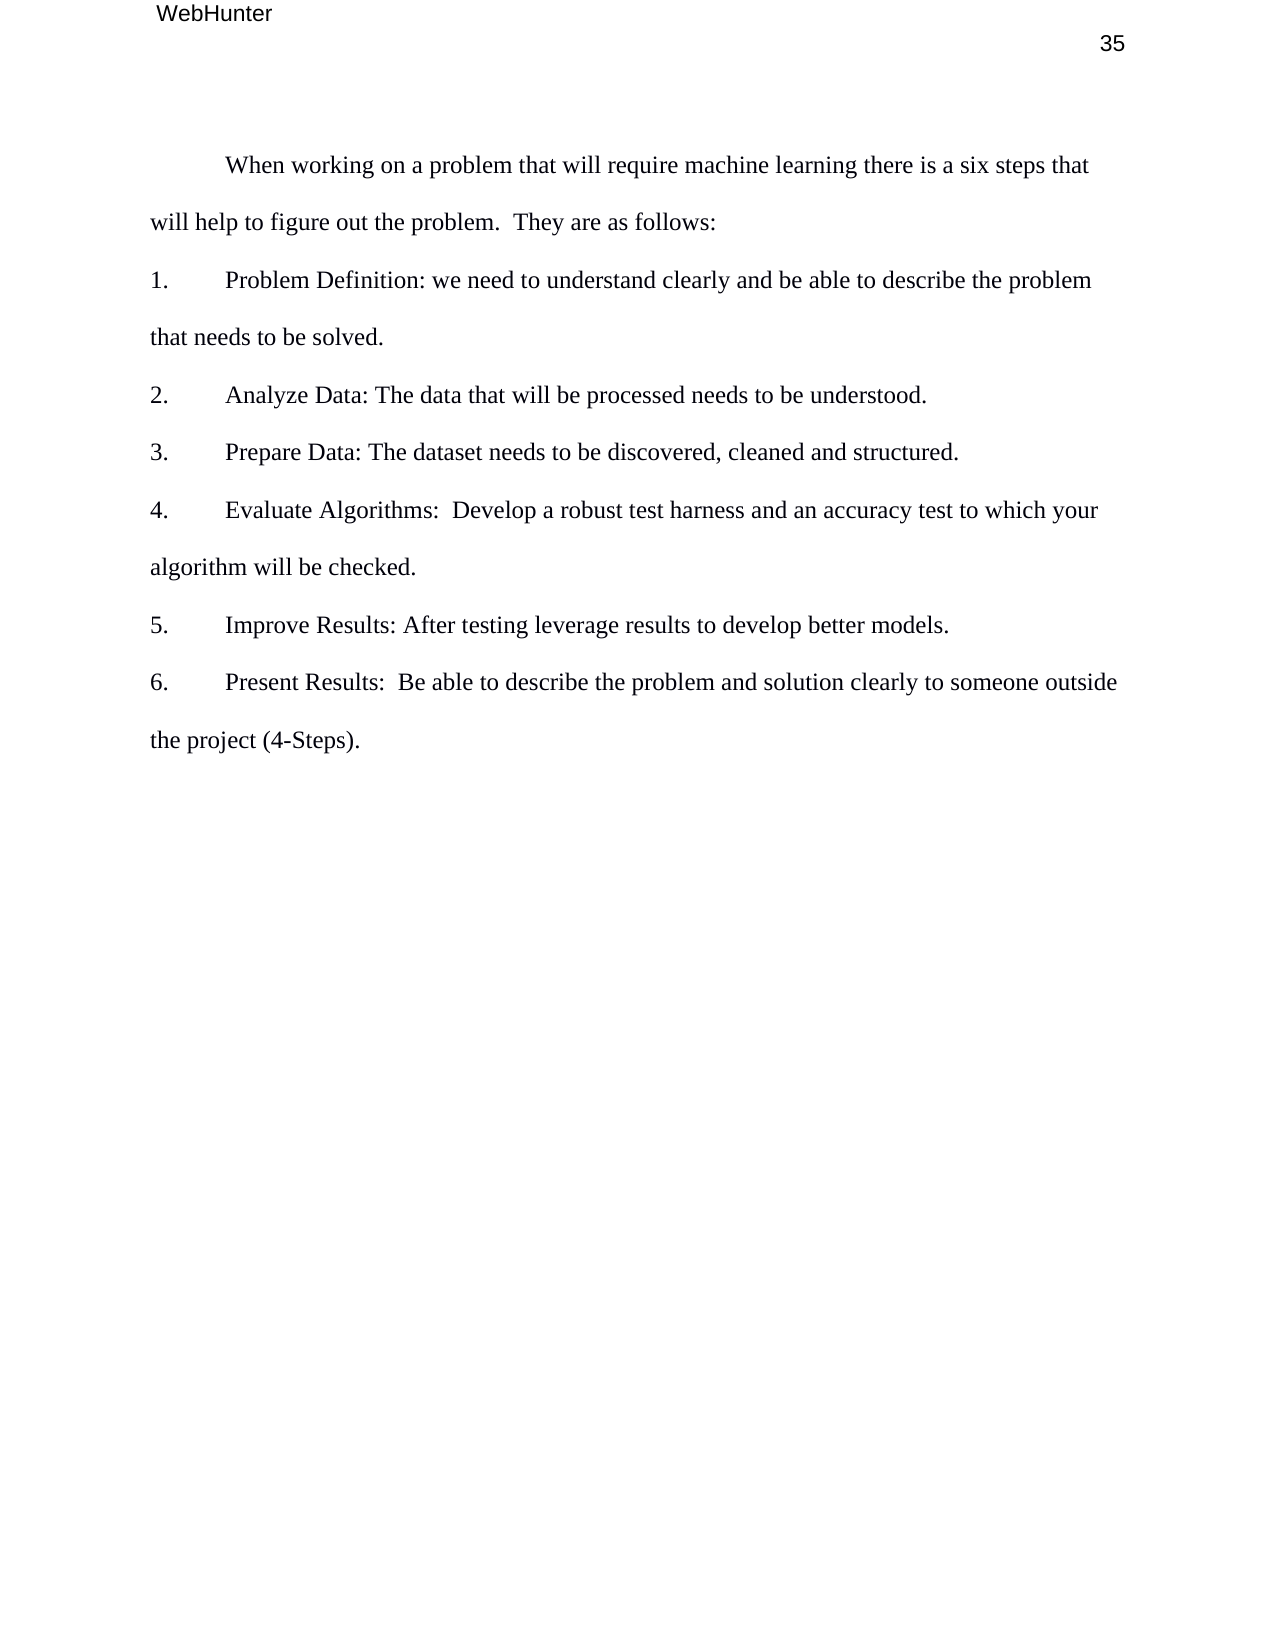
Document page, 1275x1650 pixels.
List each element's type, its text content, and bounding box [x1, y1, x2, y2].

text 2. Analyze Data: The data that will be processed needs to be understood. [150, 380, 1125, 409]
text 1. Problem Definition: we need to understand clearly and be able to describe the problem that needs to be solved. [150, 265, 1125, 351]
text 6. Present Results: Be able to describe the problem and solution clearly to someone outside the project (4-Steps). [150, 667, 1125, 754]
text 4. Evaluate Algorithms: Develop a robust test harness and an accuracy test to which your algorithm will be checked. [150, 495, 1125, 581]
text 5. Improve Results: After testing leverage results to develop better models. [150, 610, 1125, 639]
text 3. Prepare Data: The dataset needs to be discovered, cleaned and structured. [150, 437, 1125, 466]
text When working on a problem that will require machine learning there is a six steps that will help to figure out the problem. They are as follows: [150, 150, 1125, 236]
